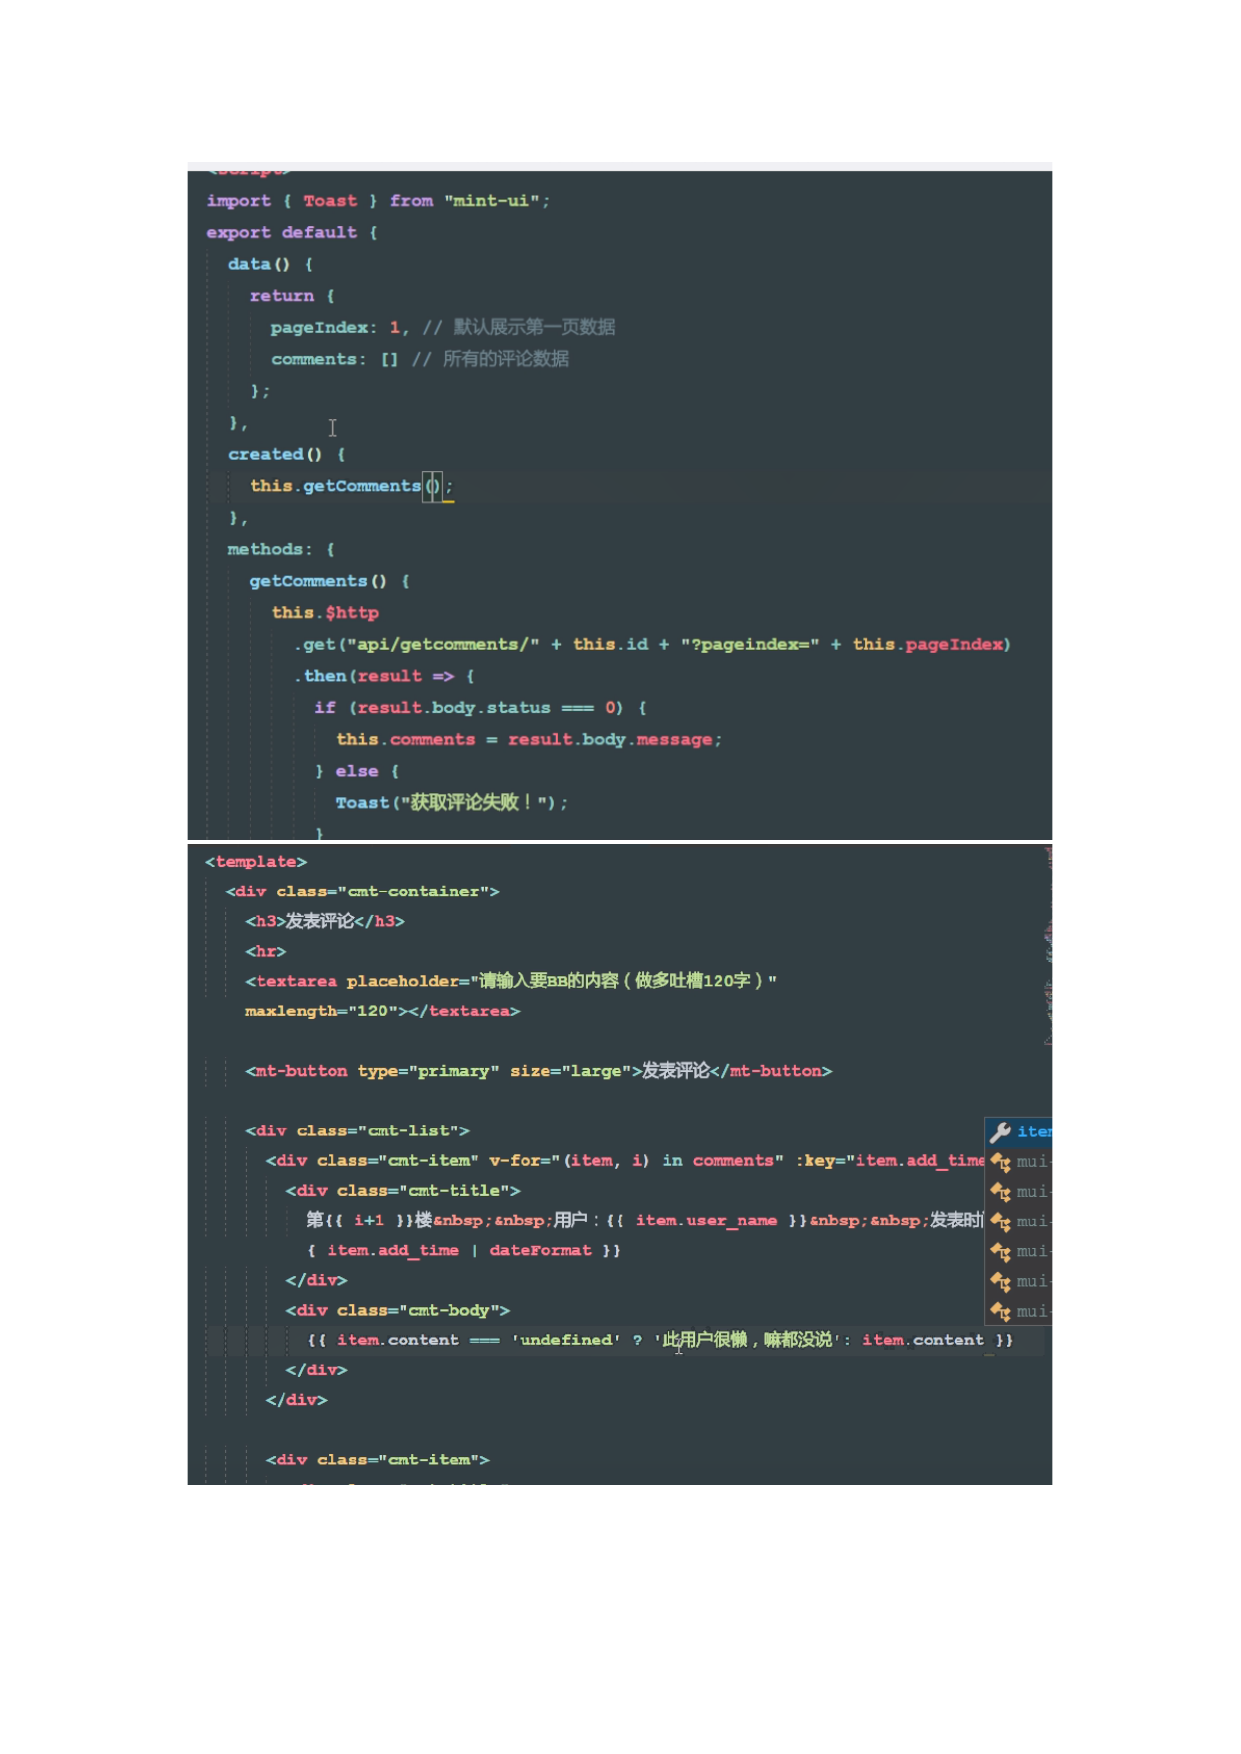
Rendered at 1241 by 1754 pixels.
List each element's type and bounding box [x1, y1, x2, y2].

picture [187, 844, 1053, 1485]
picture [187, 162, 1053, 840]
